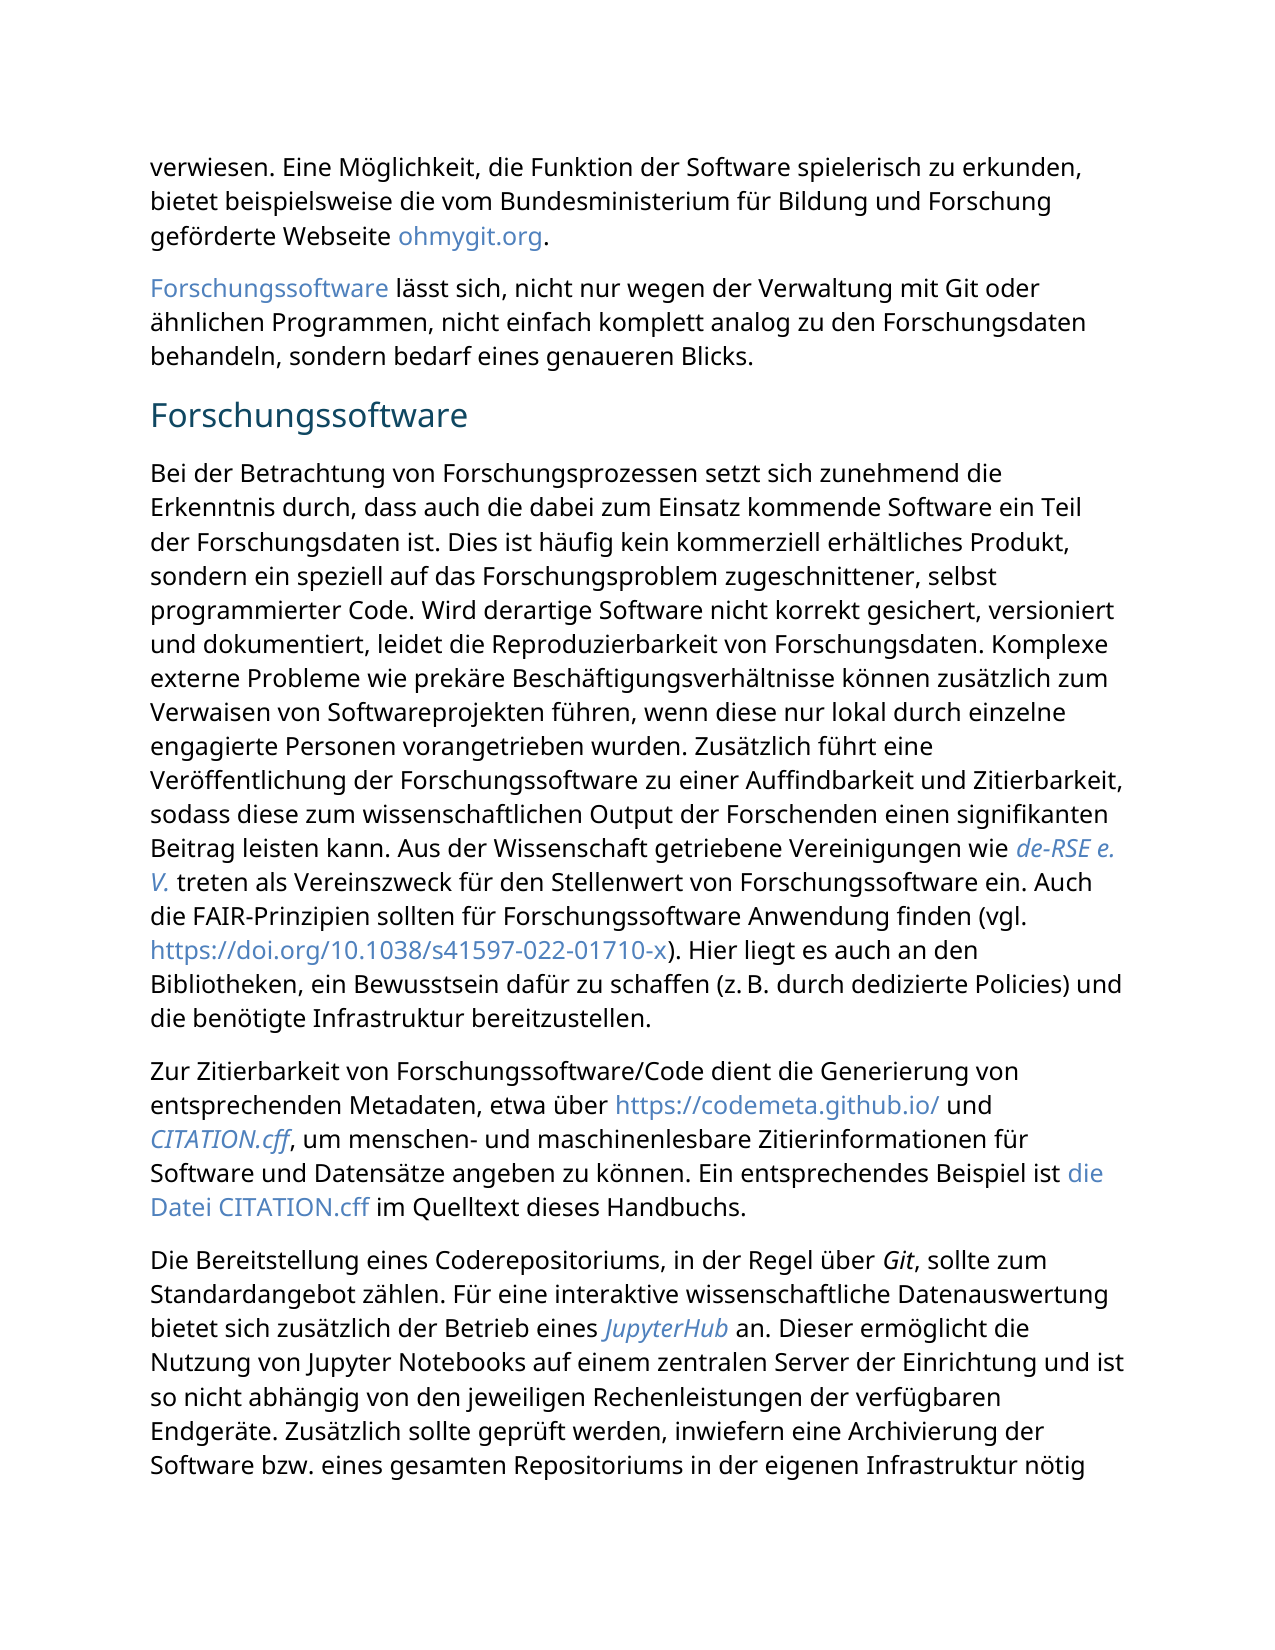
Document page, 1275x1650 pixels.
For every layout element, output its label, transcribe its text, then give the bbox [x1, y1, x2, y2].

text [150, 150, 1125, 252]
text Zur Zitierbarkeit von Forschungssoftware/Code dient die Generierung von entsprechenden Metadaten, etwa über https://codemeta.github.io/ und CITATION.cff, um menschen- und maschinenlesbare Zitierinformationen für Software und Datensätze angeben zu können. Ein entsprechendes Beispiel ist die Datei CITATION.cff im Quelltext dieses Handbuchs. [150, 1054, 1125, 1224]
subtitle Forschungssoftware [150, 392, 1125, 437]
text Forschungssoftware lässt sich, nicht nur wegen der Verwaltung mit Git oder ähnlichen Programmen, nicht einfach komplett analog zu den Forschungsdaten behandeln, sondern bedarf eines genaueren Blicks. [150, 271, 1125, 373]
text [150, 1243, 1125, 1481]
text Bei der Betrachtung von Forschungsprozessen setzt sich zunehmend die Erkenntnis durch, dass auch die dabei zum Einsatz kommende Software ein Teil der Forschungsdaten ist. Dies ist häufig kein kommerziell erhältliches Produkt, sondern ein speziell auf das Forschungsproblem zugeschnittener, selbst programmierter Code. Wird derartige Software nicht korrekt gesichert, versioniert und dokumentiert, leidet die Reproduzierbarkeit von Forschungsdaten. Komplexe externe Probleme wie prekäre Beschäftigungsverhältnisse können zusätzlich zum Verwaisen von Softwareprojekten führen, wenn diese nur lokal durch einzelne engagierte Personen vorangetrieben wurden. Zusätzlich führt eine Veröffentlichung der Forschungssoftware zu einer Auffindbarkeit und Zitierbarkeit, sodass diese zum wissenschaftlichen Output der Forschenden einen signifikanten Beitrag leisten kann. Aus der Wissenschaft getriebene Vereinigungen wie de-RSE e. V. treten als Vereinszweck für den Stellenwert von Forschungssoftware ein. Auch die FAIR-Prinzipien sollten für Forschungssoftware Anwendung finden (vgl. https://doi.org/10.1038/s41597-022-01710-x). Hier liegt es auch an den Bibliotheken, ein Bewusstsein dafür zu schaffen (z. B. durch dedizierte Policies) und die benötigte Infrastruktur bereitzustellen. [150, 456, 1125, 1035]
